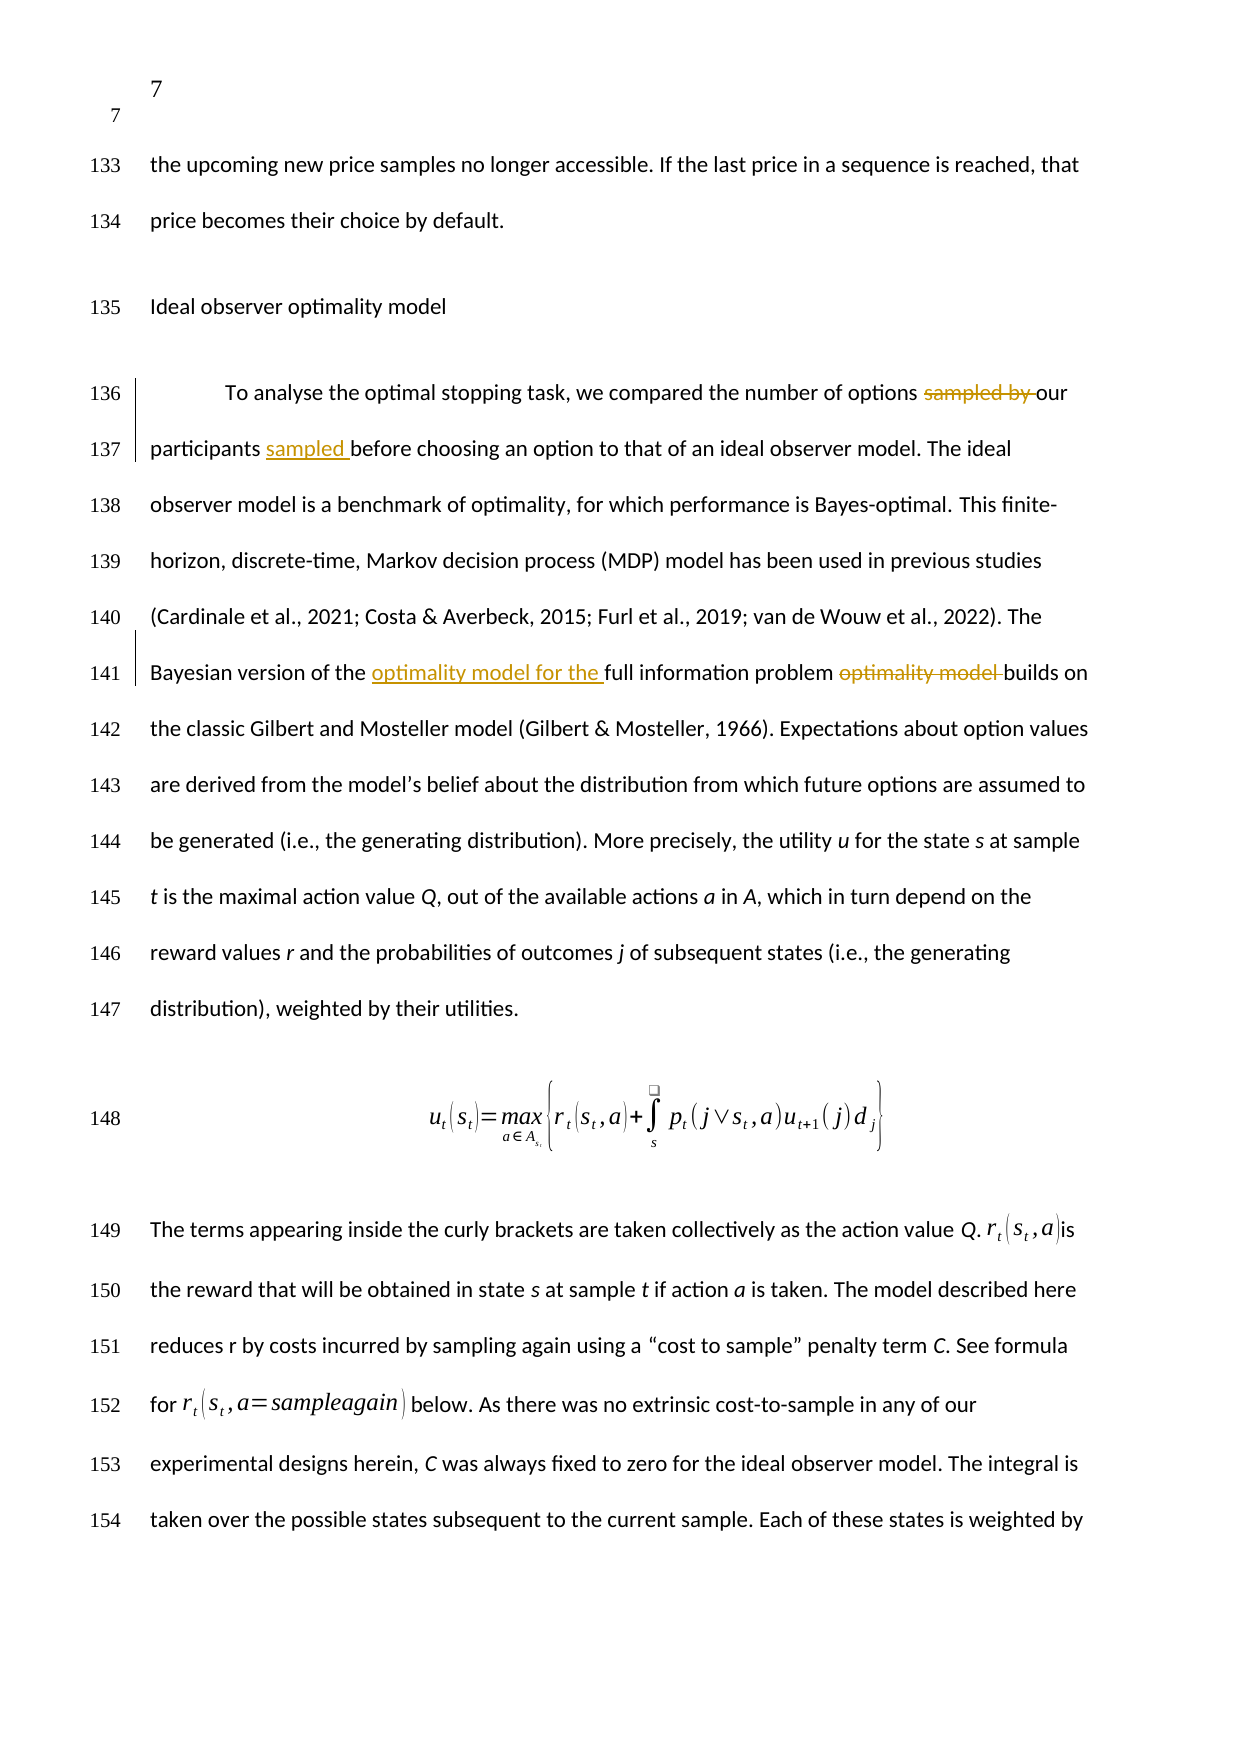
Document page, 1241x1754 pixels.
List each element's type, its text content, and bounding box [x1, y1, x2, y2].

text To analyse the optimal stopping task, we compared the number of options our participants before choosing an option to that of an ideal observer model. The ideal observer model is a benchmark of optimality, for which performance is Bayes-optimal. This finite-horizon, discrete-time, Markov decision process (MDP) model has been used in previous studies (Cardinale et al., 2021; Costa & Averbeck, 2015; Furl et al., 2019; van de Wouw et al., 2022). The Bayesian version of the full information problem builds on the classic Gilbert and Mosteller model (Gilbert & Mosteller, 1966). Expectations about option values are derived from the model’s belief about the distribution from which future options are assumed to be generated (i.e., the generating distribution). More precisely, the utility u for the state s at sample t is the maximal action value Q, out of the available actions a in A, which in turn depend on the reward values r and the probabilities of outcomes j of subsequent states (i.e., the generating distribution), weighted by their utilities. [150, 378, 1090, 1023]
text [150, 150, 1090, 234]
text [150, 1212, 1090, 1533]
text Ideal observer optimality model [150, 292, 1090, 320]
